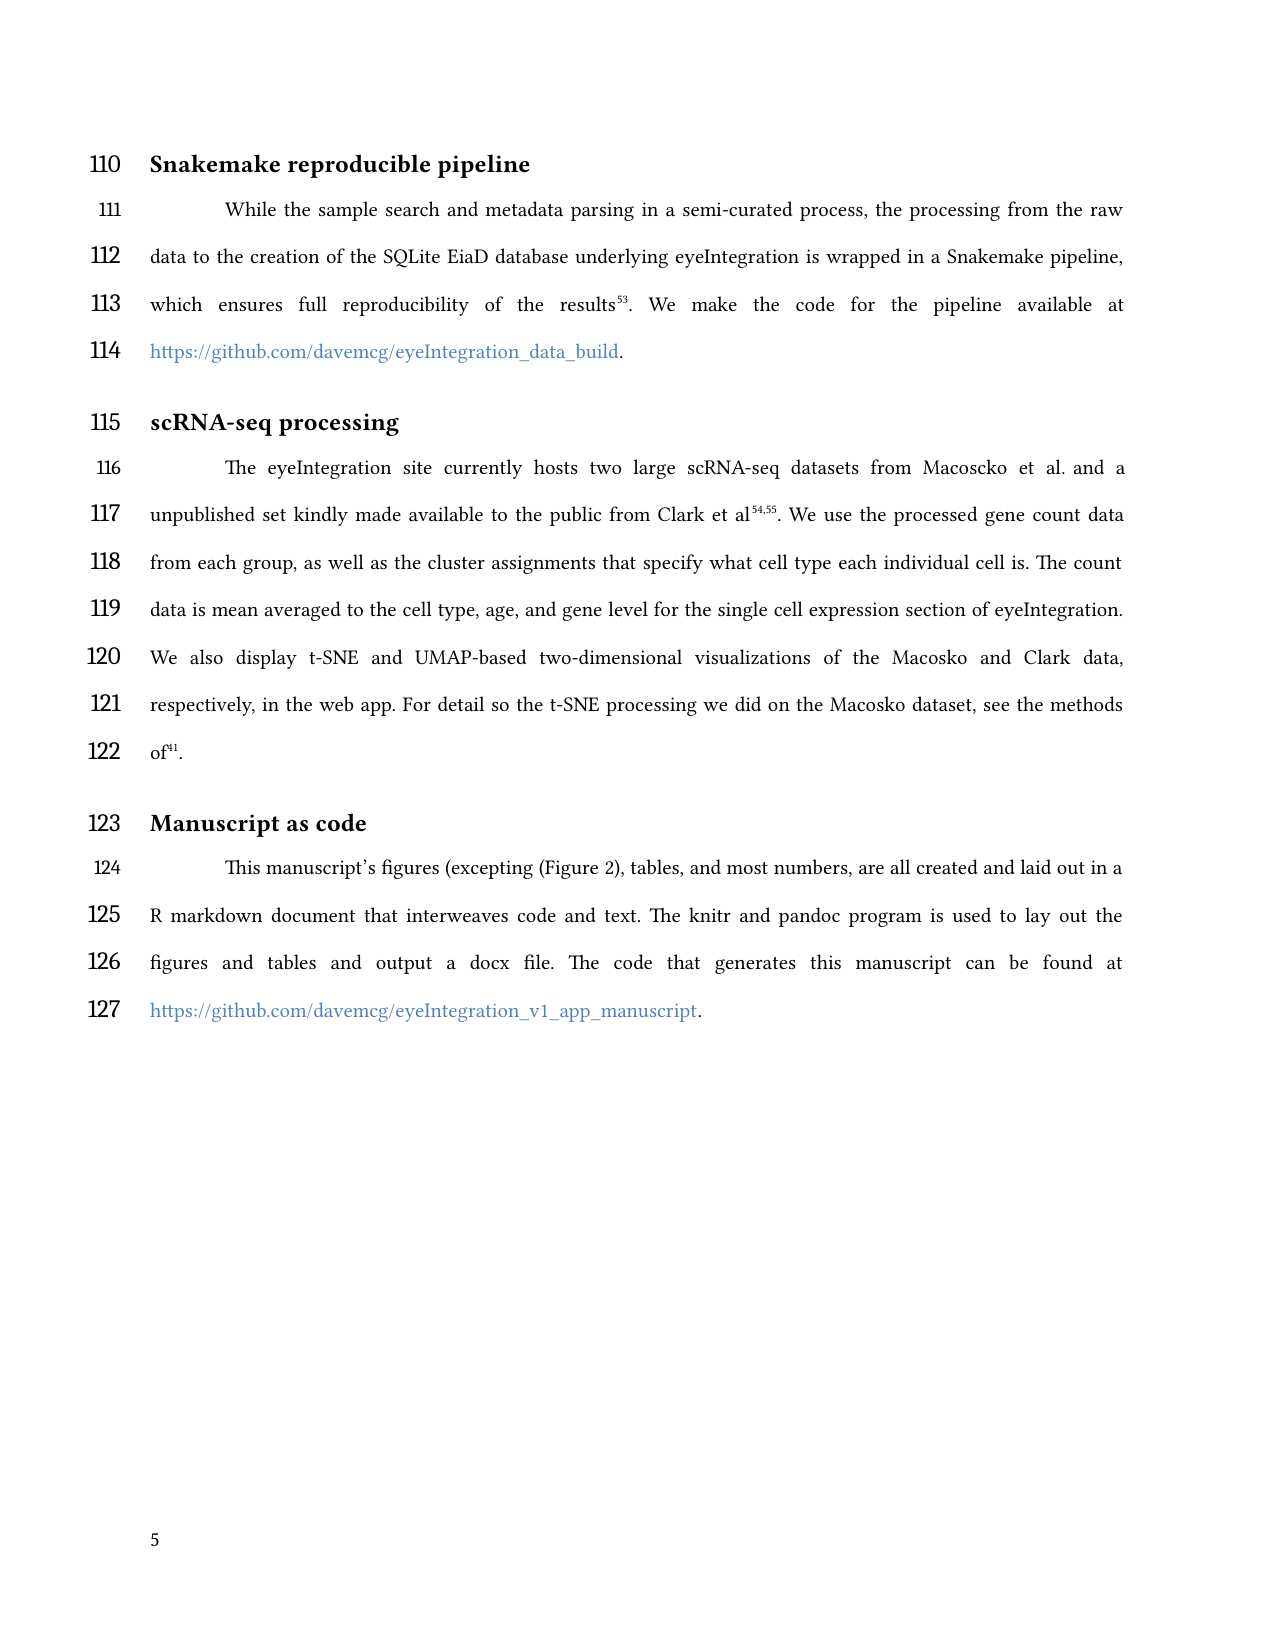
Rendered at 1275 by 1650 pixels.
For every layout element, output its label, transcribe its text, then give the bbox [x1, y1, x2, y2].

text This manuscript’s figures (excepting (Figure 2), tables, and most numbers, are all created and laid out in a R markdown document that interweaves code and text. The knitr and pandoc program is used to lay out the figures and tables and output a docx file. The code that generates this manuscript can be found at https://github.com/davemcg/eyeIntegration_v1_app_manuscript. [150, 856, 1125, 1022]
subtitle Snakemake reproducible pipeline [150, 150, 1125, 178]
text While the sample search and metadata parsing in a semi-curated process, the processing from the raw data to the creation of the SQLite EiaD database underlying eyeIntegration is wrapped in a Snakemake pipeline, which ensures full reproducibility of the results53. We make the code for the pipeline available at https://github.com/davemcg/eyeIntegration_data_build. [150, 197, 1125, 363]
subtitle Manuscript as code [150, 809, 1125, 837]
subtitle scRNA-seq processing [150, 408, 1125, 437]
text The eyeIntegration site currently hosts two large scRNA-seq datasets from Macoscko et al. and a unpublished set kindly made available to the public from Clark et al54,55. We use the processed gene count data from each group, as well as the cluster assignments that specify what cell type each individual cell is. The count data is mean averaged to the cell type, age, and gene level for the single cell expression section of eyeIntegration. We also display t-SNE and UMAP-based two-dimensional visualizations of the Macosko and Clark data, respectively, in the web app. For detail so the t-SNE processing we did on the Macosko dataset, see the methods of41. [150, 455, 1125, 764]
